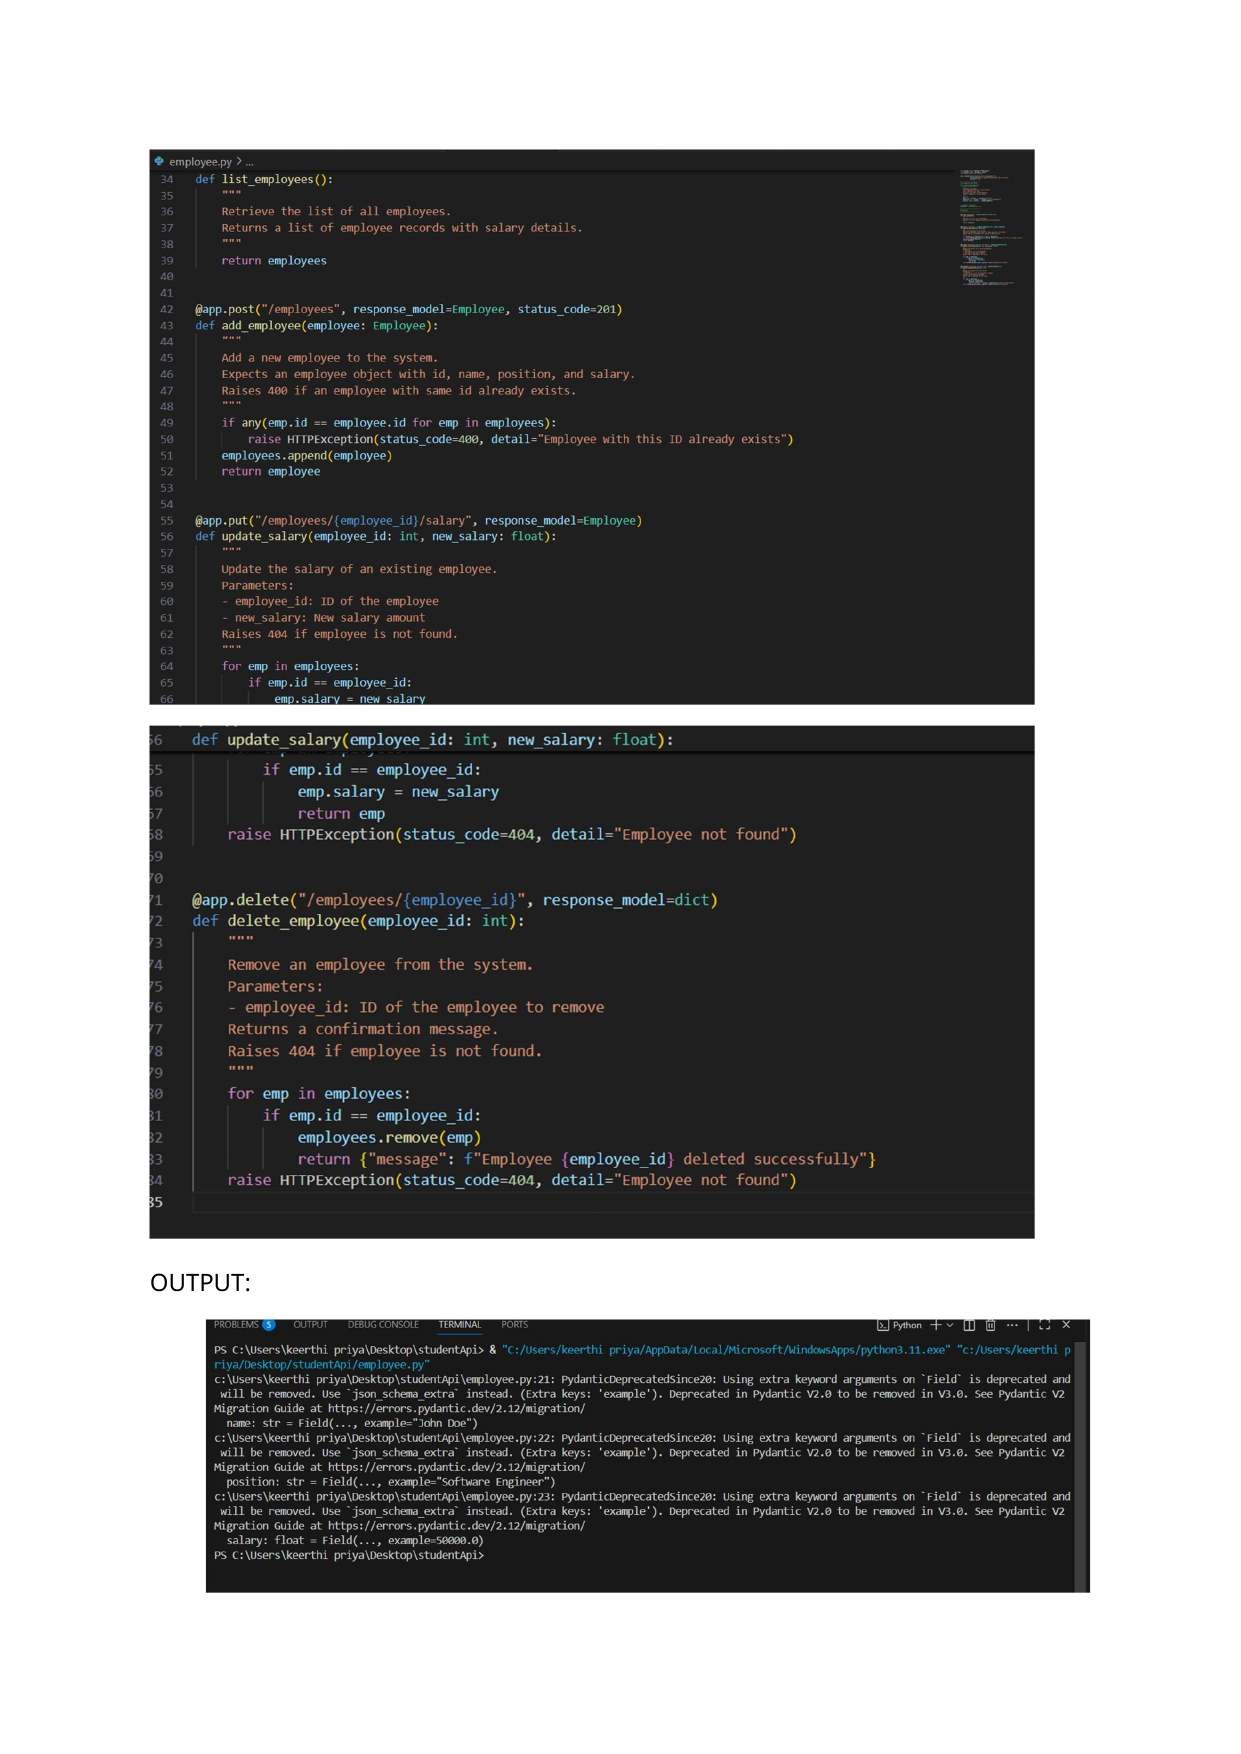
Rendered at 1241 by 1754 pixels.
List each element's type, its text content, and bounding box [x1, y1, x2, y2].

text OUTPUT: [149, 1265, 1090, 1298]
picture [205, 1319, 1091, 1593]
picture [149, 725, 1035, 1239]
picture [149, 149, 1035, 705]
